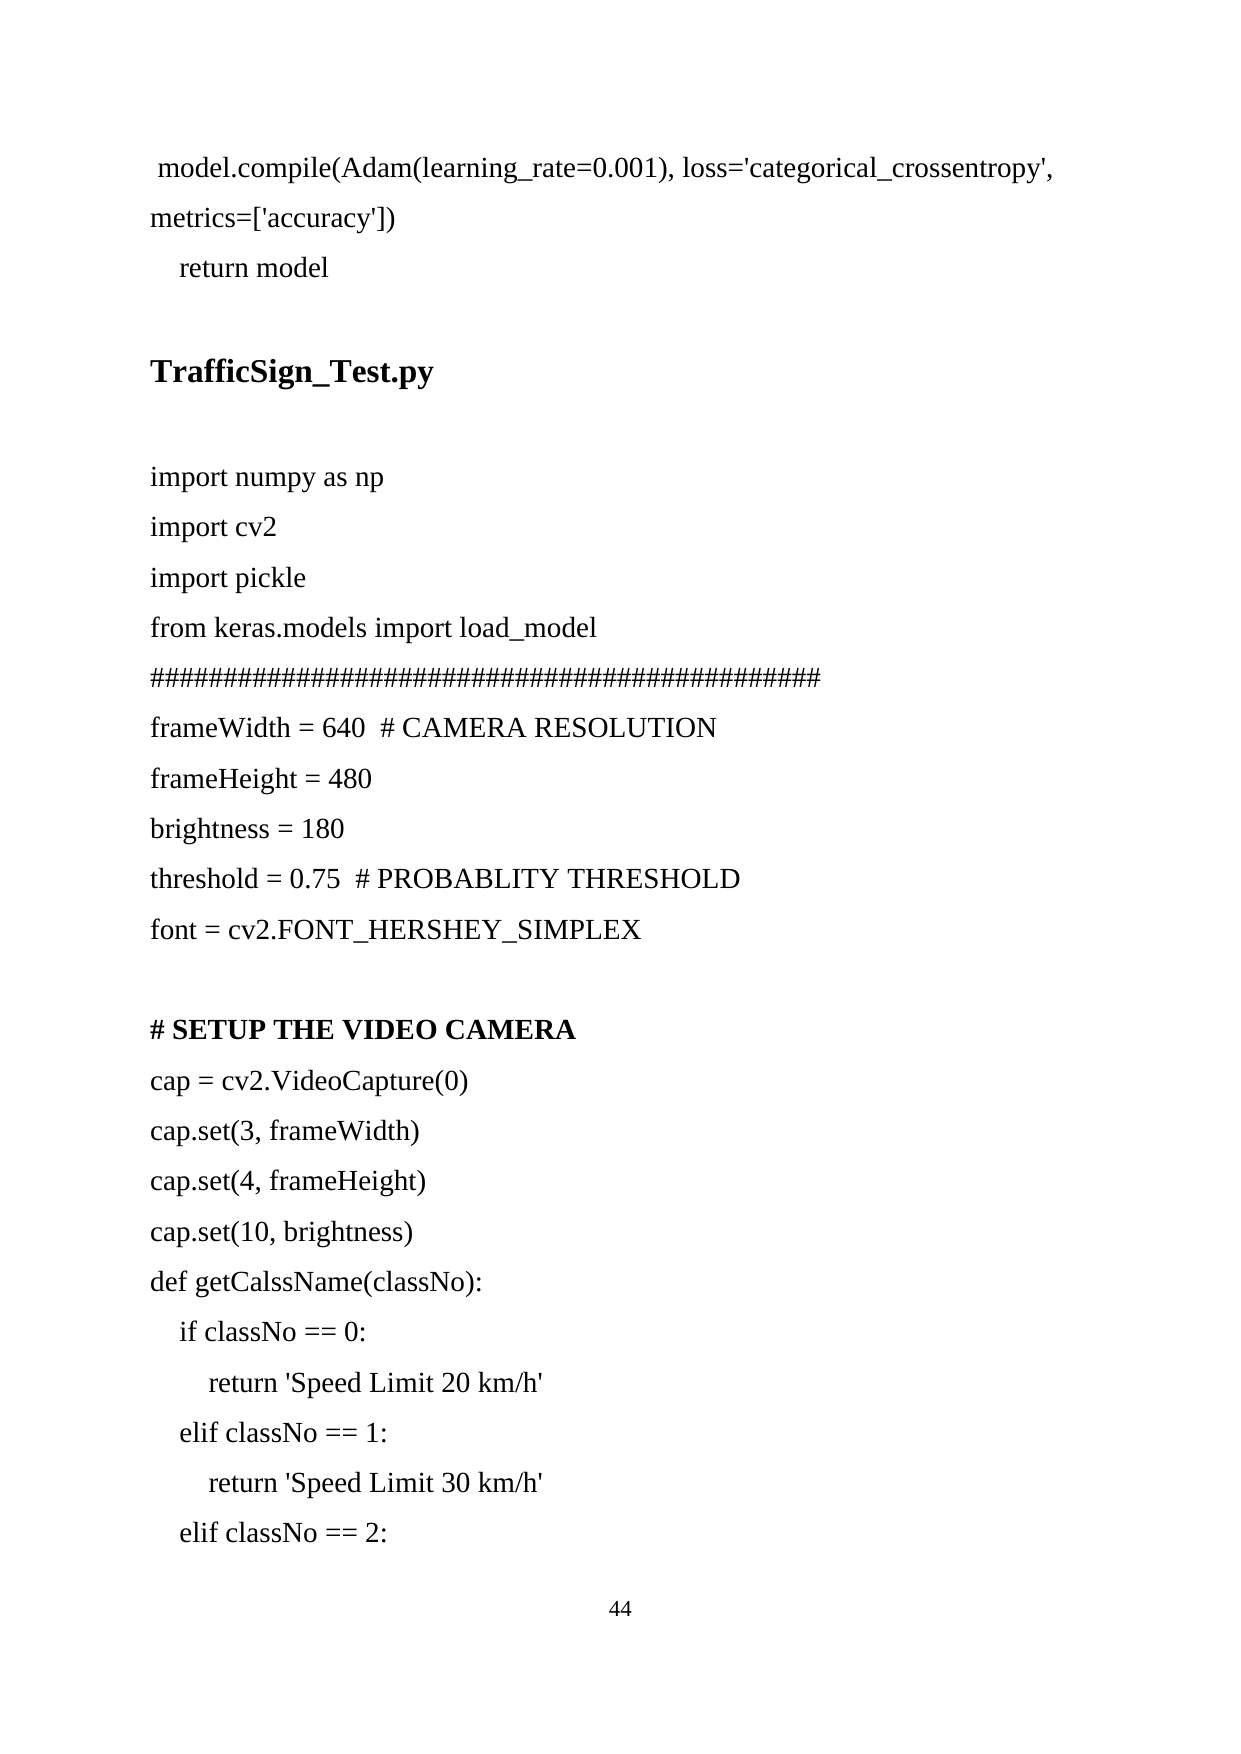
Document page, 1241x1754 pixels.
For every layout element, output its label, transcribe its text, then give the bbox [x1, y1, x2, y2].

text cap.set(10, brightness) [150, 1214, 1090, 1247]
text threshold = 0.75 # PROBABLITY THRESHOLD [150, 862, 1090, 895]
text return model [150, 251, 1090, 284]
text return 'Speed Limit 20 km/h' [150, 1365, 1090, 1398]
text cap.set(4, frameHeight) [150, 1163, 1090, 1197]
text if classNo == 0: [150, 1314, 1090, 1348]
text model.compile(Adam(learning_rate=0.001), loss='categorical_crossentropy', metrics=['accuracy']) [150, 150, 1090, 234]
text brightness = 180 [150, 811, 1090, 845]
text ############################################## [150, 660, 1090, 694]
text import cv2 [150, 509, 1090, 543]
text cap.set(3, frameWidth) [150, 1113, 1090, 1147]
text from keras.models import load_model [150, 610, 1090, 643]
text # SETUP THE VIDEO CAMERA [150, 1012, 1090, 1046]
text cap = cv2.VideoCapture(0) [150, 1063, 1090, 1096]
text TrafficSign_Test.py [150, 351, 1090, 389]
text elif classNo == 2: [150, 1516, 1090, 1549]
text import pickle [150, 560, 1090, 593]
text return 'Speed Limit 30 km/h' [150, 1465, 1090, 1499]
text def getCalssName(classNo): [150, 1264, 1090, 1298]
text import numpy as np [150, 459, 1090, 493]
text frameHeight = 480 [150, 761, 1090, 794]
text frameWidth = 640 # CAMERA RESOLUTION [150, 711, 1090, 744]
text font = cv2.FONT_HERSHEY_SIMPLEX [150, 912, 1090, 945]
text elif classNo == 1: [150, 1415, 1090, 1448]
